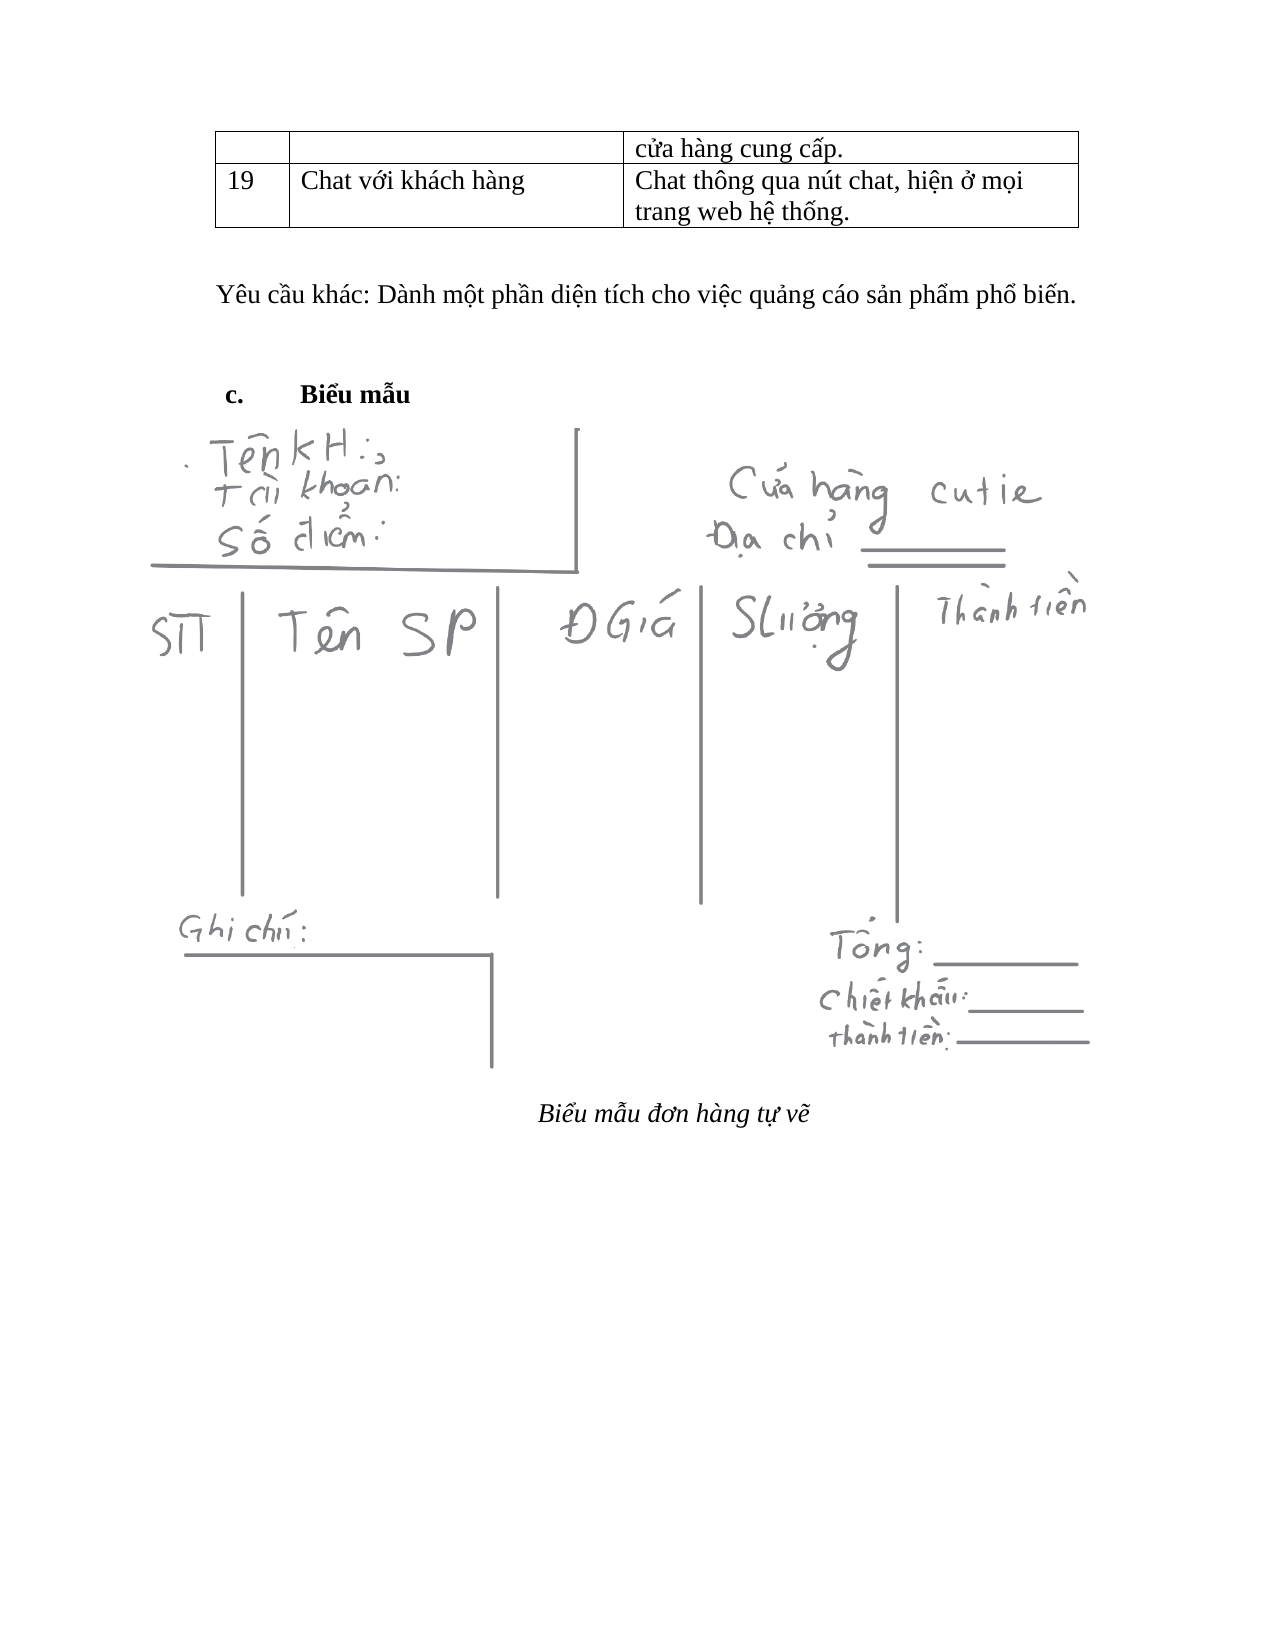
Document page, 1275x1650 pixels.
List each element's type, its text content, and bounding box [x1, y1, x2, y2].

picture [150, 428, 1125, 1079]
text Biểu mẫu đơn hàng tự vẽ [150, 1097, 1125, 1128]
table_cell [624, 132, 1078, 163]
table_cell Chat thông qua nút chat, hiện ở mọi trang web hệ thống. [624, 164, 1078, 227]
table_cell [290, 132, 623, 163]
list Biểu mẫu [150, 378, 1125, 409]
table_cell 19 [216, 164, 289, 227]
text Yêu cầu khác: Dành một phần diện tích cho việc quảng cáo sản phẩm phổ biến. [150, 278, 1125, 309]
table_cell Chat với khách hàng [290, 164, 623, 227]
table_cell 18 [216, 132, 289, 163]
